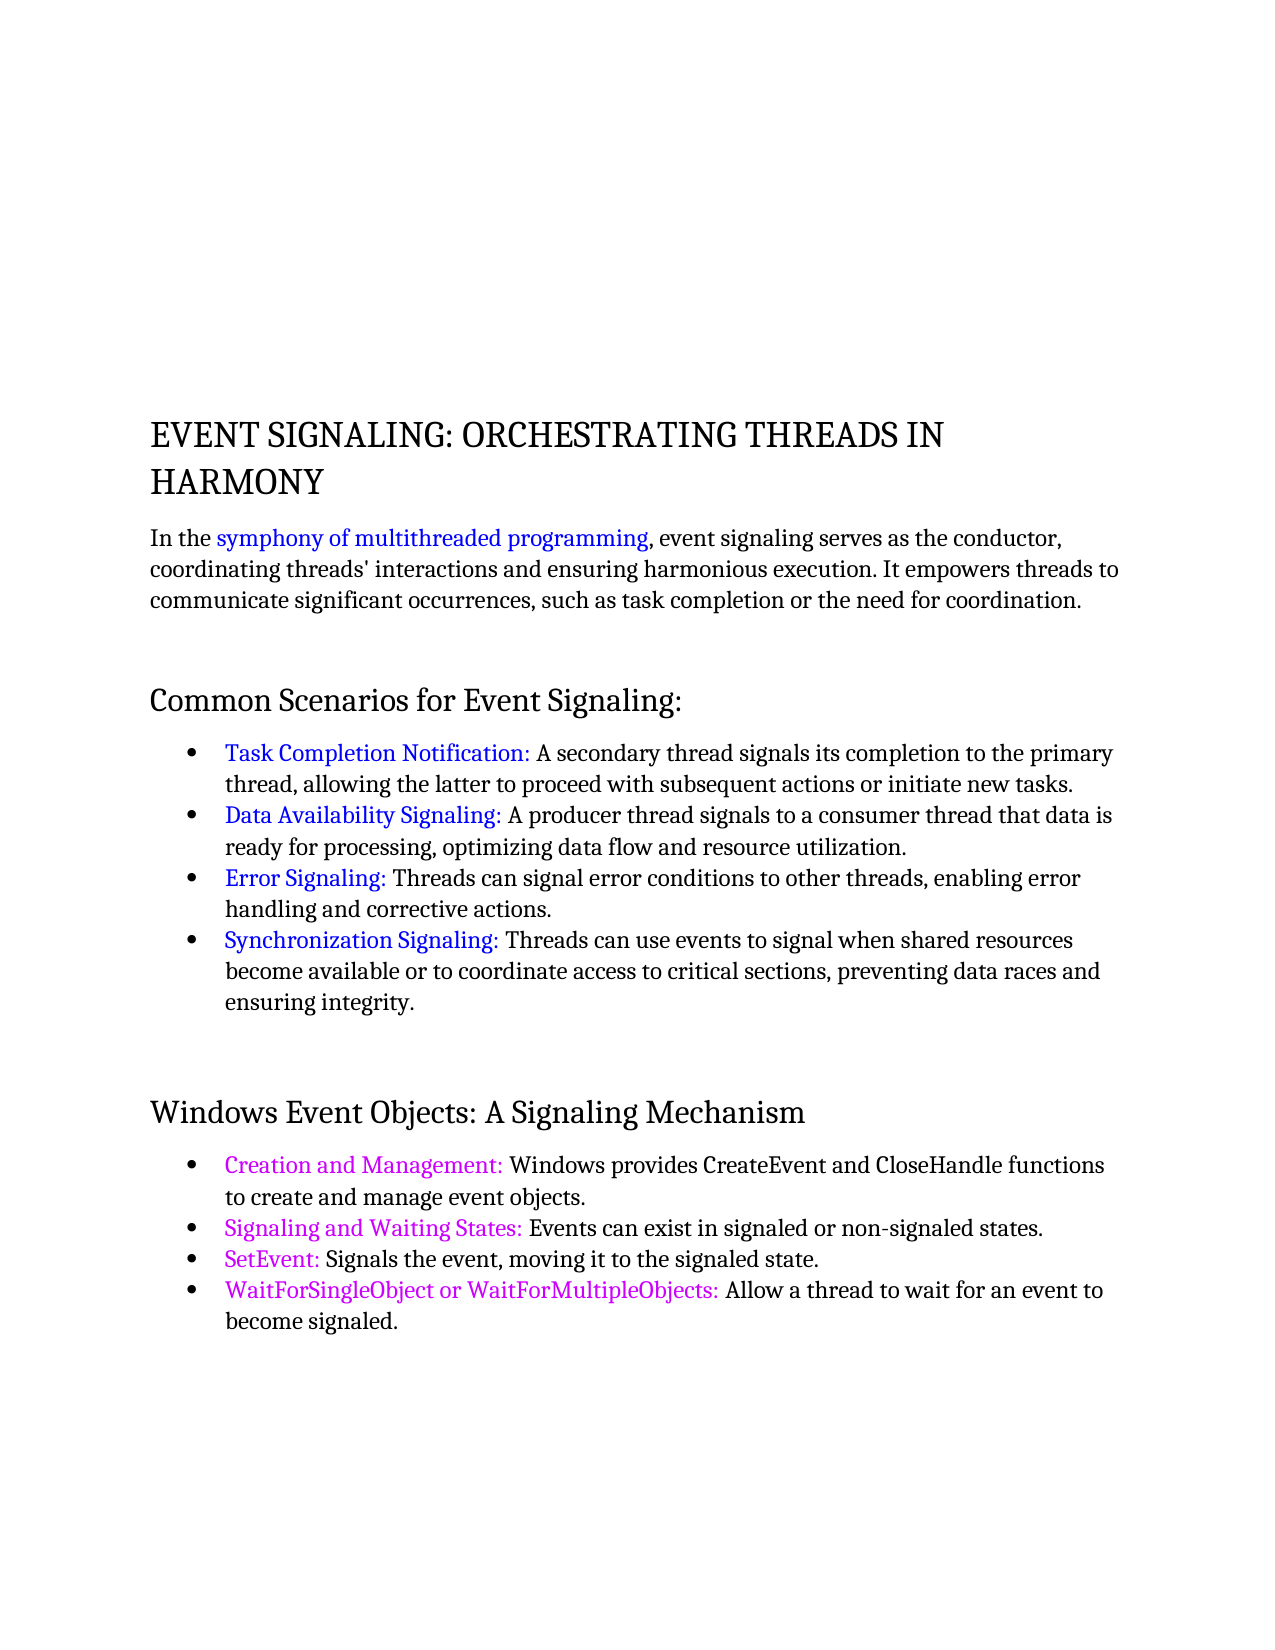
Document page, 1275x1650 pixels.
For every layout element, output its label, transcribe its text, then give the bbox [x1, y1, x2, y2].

list SetEvent: Signals the event, moving it to the signaled state. [187, 1244, 1125, 1273]
list Creation and Management: Windows provides CreateEvent and CloseHandle functions to create and manage event objects. [187, 1151, 1125, 1211]
text In the symphony of multithreaded programming, event signaling serves as the conductor, coordinating threads' interactions and ensuring harmonious execution. It empowers threads to communicate significant occurrences, such as task completion or the need for coordination. [150, 524, 1125, 615]
list Data Availability Signaling: A producer thread signals to a consumer thread that data is ready for processing, optimizing data flow and resource utilization. [187, 801, 1125, 861]
list WaitForSingleObject or WaitForMultipleObjects: Allow a thread to wait for an event to become signaled. [187, 1276, 1125, 1335]
list Signaling and Waiting States: Events can exist in signaled or non-signaled states. [187, 1213, 1125, 1242]
list Error Signaling: Threads can signal error conditions to other threads, enabling error handling and corrective actions. [187, 863, 1125, 923]
list Synchronization Signaling: Threads can use events to signal when shared resources become available or to coordinate access to critical sections, preventing data races and ensuring integrity. [187, 926, 1125, 1016]
text Windows Event Objects: A Signaling Mechanism [150, 1093, 1125, 1132]
text Common Scenarios for Event Signaling: [150, 681, 1125, 720]
text EVENT SIGNALING: ORCHESTRATING THREADS IN HARMONY [150, 414, 1125, 504]
list Task Completion Notification: A secondary thread signals its completion to the primary thread, allowing the latter to proceed with subsequent actions or initiate new tasks. [187, 739, 1125, 799]
